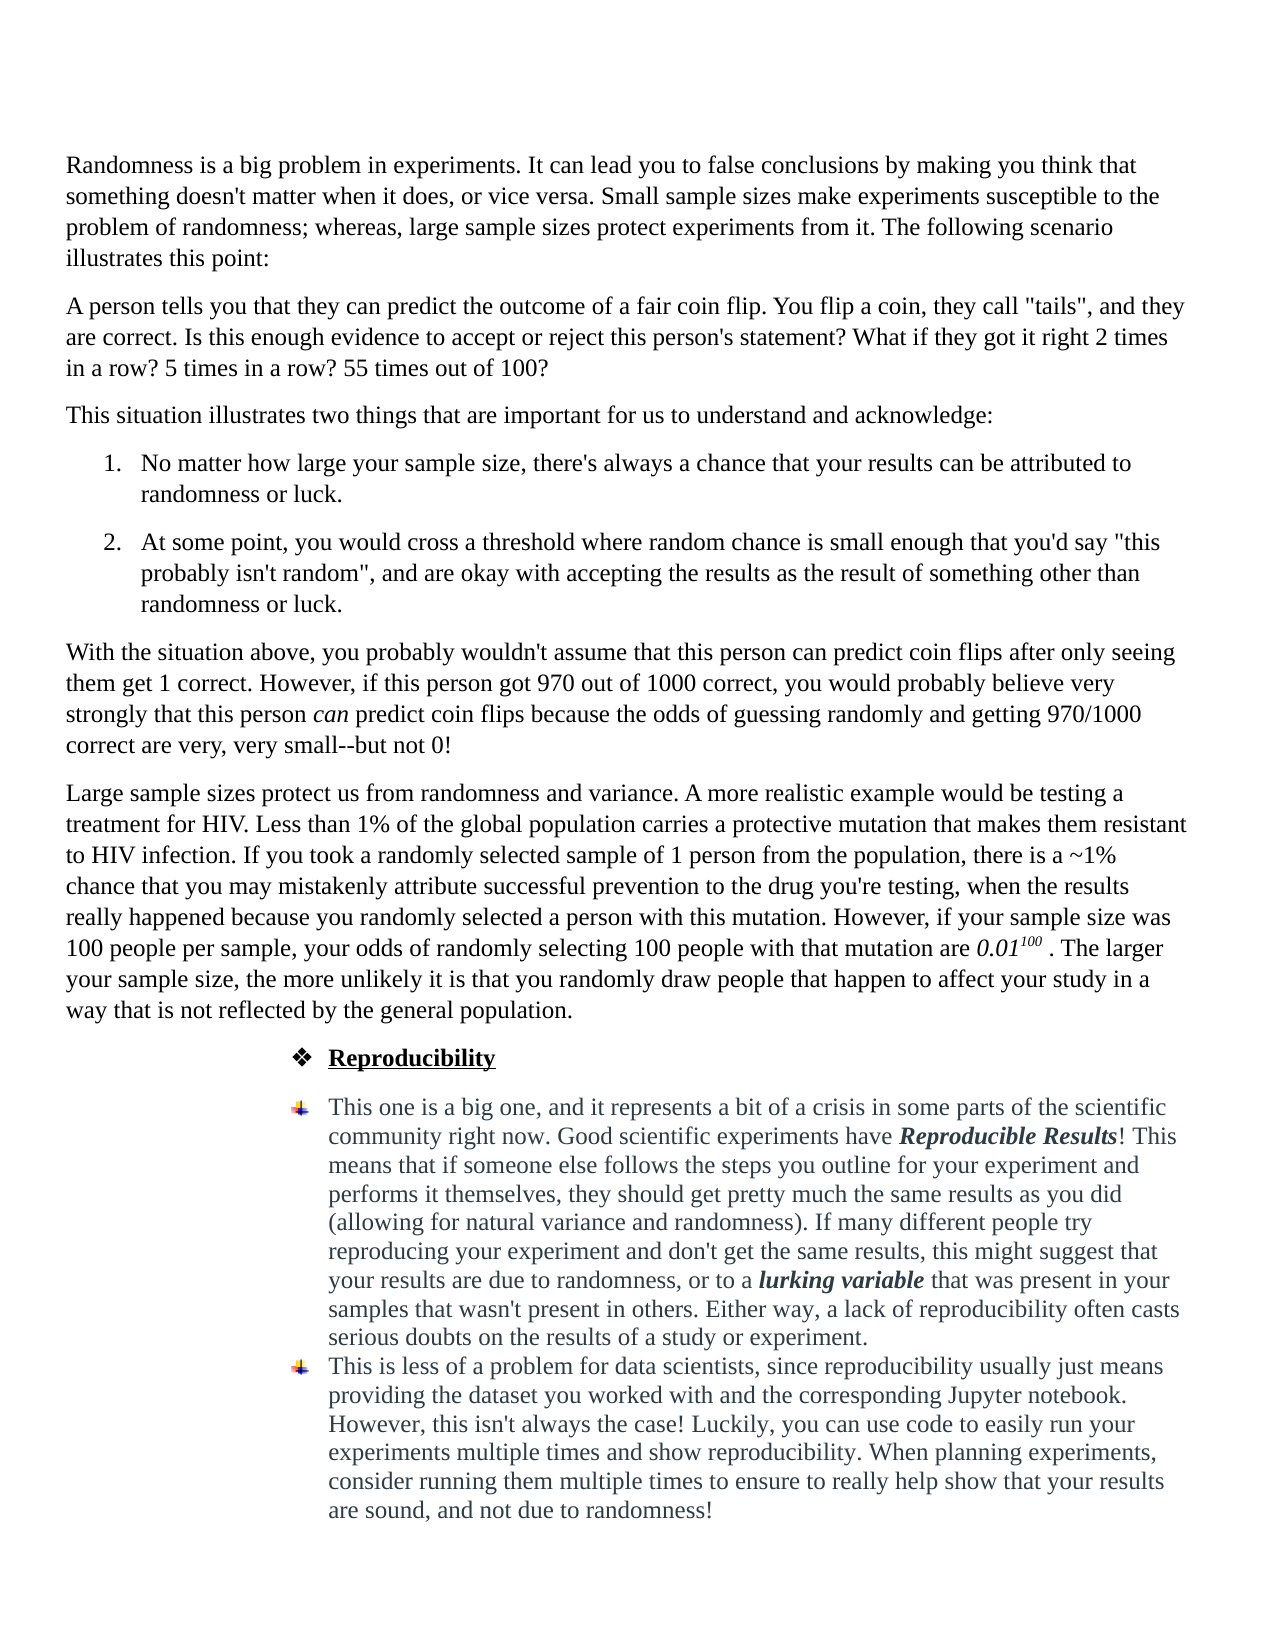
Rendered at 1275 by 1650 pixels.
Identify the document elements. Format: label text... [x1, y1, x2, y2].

text Randomness is a big problem in experiments. It can lead you to false conclusions by making you think that something doesn't matter when it does, or vice versa. Small sample sizes make experiments susceptible to the problem of randomness; whereas, large sample sizes protect experiments from it. The following scenario illustrates this point: [66, 150, 1191, 272]
list Reproducibility [291, 1043, 1191, 1071]
list This one is a big one, and it represents a bit of a crisis in some parts of the scientific community right now. Good scientific experiments have Reproducible Results! This means that if someone else follows the steps you outline for your experiment and performs it themselves, they should get pretty much the same results as you did (allowing for natural variance and randomness). If many different people try reproducing your experiment and don't get the same results, this might suggest that your results are due to randomness, or to a lurking variable that was present in your samples that wasn't present in others. Either way, a lack of reproducibility often casts serious doubts on the results of a study or experiment. [291, 1092, 1191, 1351]
list No matter how large your sample size, there's always a chance that your results can be attributed to randomness or luck. [103, 448, 1191, 508]
text A person tells you that they can predict the outcome of a fair coin flip. You flip a coin, they call "tails", and they are correct. Is this enough evidence to accept or reject this person's statement? What if they got it right 2 times in a row? 5 times in a row? 55 times out of 100? [66, 291, 1191, 382]
picture [291, 1099, 309, 1116]
text This situation illustrates two things that are important for us to understand and acknowledge: [66, 401, 1191, 429]
list At some point, you would cross a threshold where random chance is small enough that you'd say "this probably isn't random", and are okay with accepting the results as the result of something other than randomness or luck. [103, 527, 1191, 618]
list This is less of a problem for data scientists, since reproducibility usually just means providing the dataset you worked with and the corresponding Jupyter notebook. However, this isn't always the case! Luckily, you can use code to easily run your experiments multiple times and show reproducibility. When planning experiments, consider running them multiple times to ensure to really help show that your results are sound, and not due to randomness! [291, 1351, 1191, 1524]
text Large sample sizes protect us from randomness and variance. A more realistic example would be testing a treatment for HIV. Less than 1% of the global population carries a protective mutation that makes them resistant to HIV infection. If you took a randomly selected sample of 1 person from the population, there is a ~1% chance that you may mistakenly attribute successful prevention to the drug you're testing, when the results really happened because you randomly selected a person with this mutation. However, if your sample size was 100 people per sample, your odds of randomly selecting 100 people with that mutation are 0.01100 . The larger your sample size, the more unlikely it is that you randomly draw people that happen to affect your study in a way that is not reflected by the general population. [66, 778, 1191, 1024]
text With the situation above, you probably wouldn't assume that this person can predict coin flips after only seeing them get 1 correct. However, if this person got 970 out of 1000 correct, you would probably believe very strongly that this person can predict coin flips because the odds of guessing randomly and getting 970/1000 correct are very, very small--but not 0! [66, 637, 1191, 759]
picture [291, 1358, 309, 1375]
